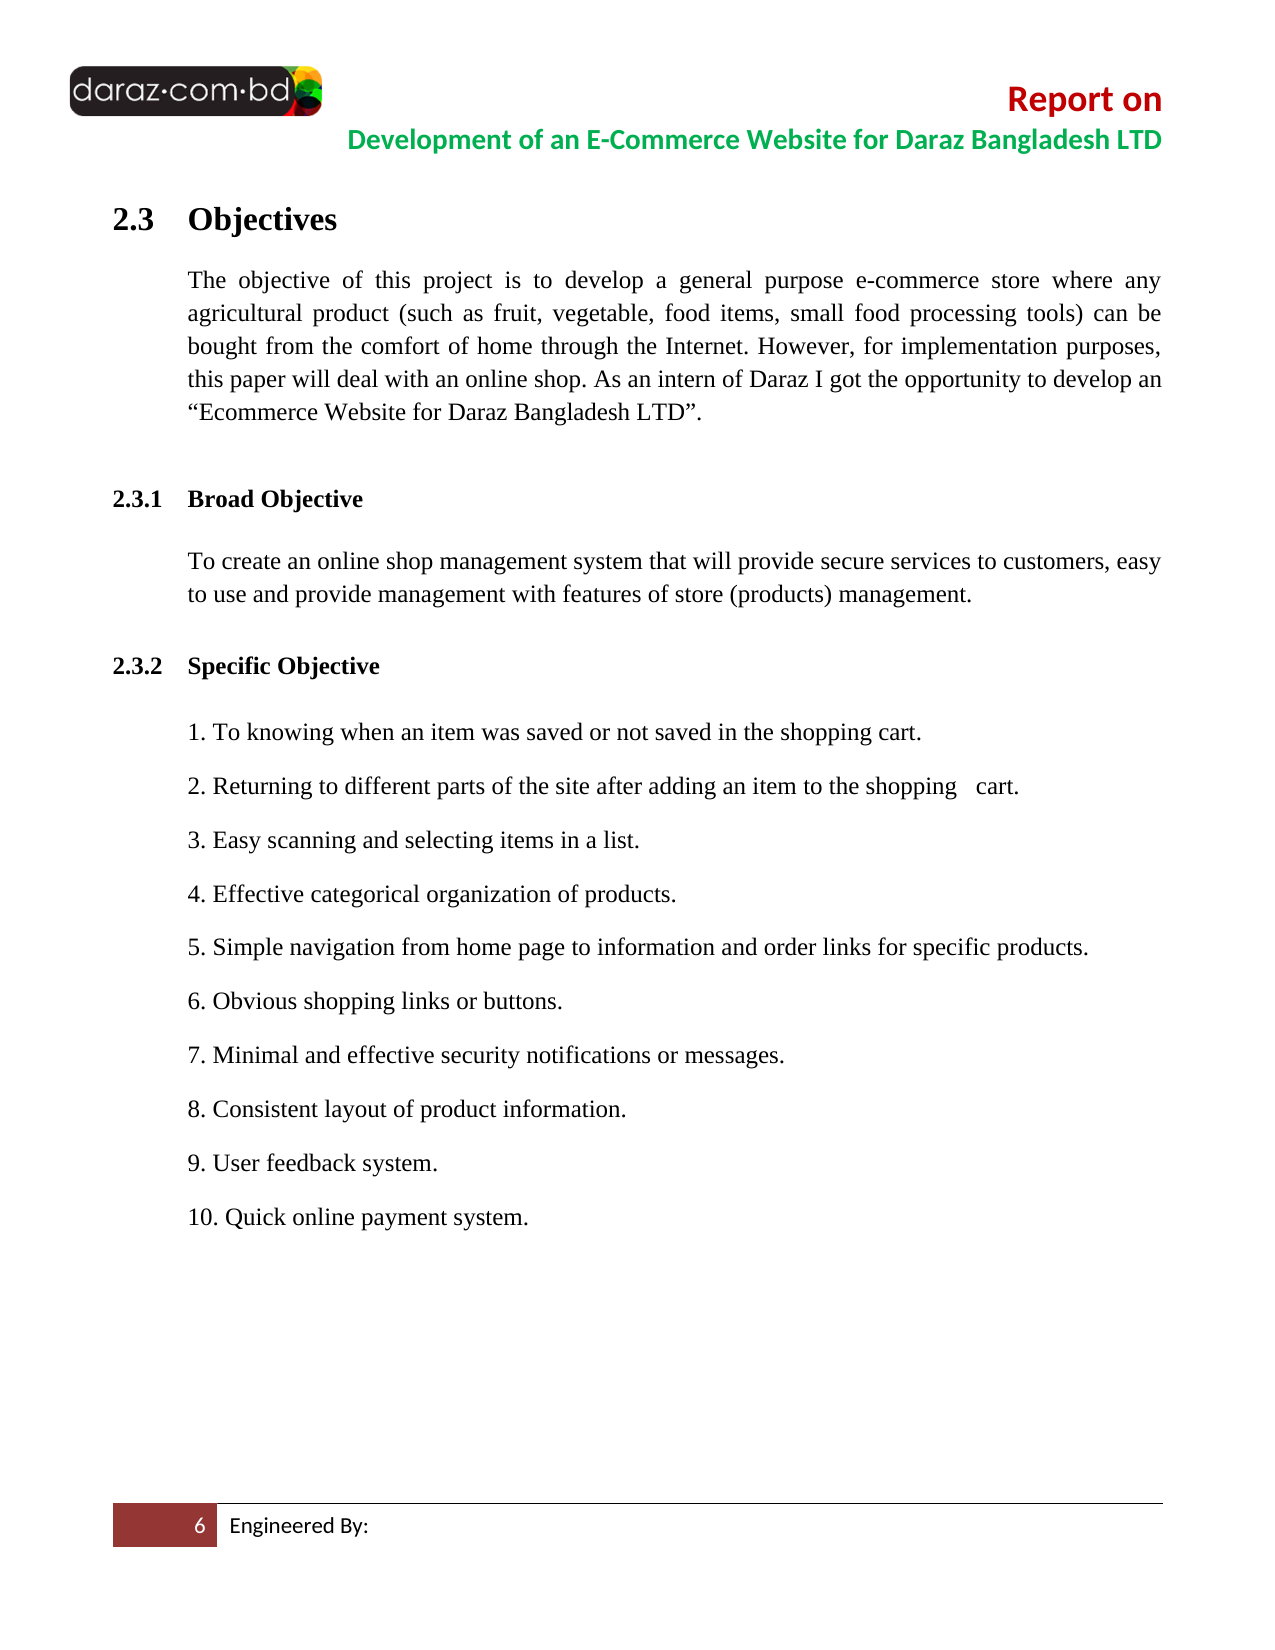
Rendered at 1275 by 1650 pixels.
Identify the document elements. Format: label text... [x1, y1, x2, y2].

text 5. Simple navigation from home page to information and order links for specific products. [112, 932, 1162, 961]
text 9. User feedback system. [112, 1148, 1162, 1177]
text 8. Consistent layout of product information. [112, 1094, 1162, 1123]
text 6. Obvious shopping links or buttons. [112, 986, 1162, 1015]
text To create an online shop management system that will provide secure services to customers, easy to use and provide management with features of store (products) management. [187, 546, 1162, 608]
text 3. Easy scanning and selecting items in a list. [112, 825, 1162, 853]
text 2. Returning to different parts of the site after adding an item to the shopping cart. [112, 771, 1162, 800]
text 10. Quick online payment system. [112, 1202, 1162, 1231]
text 7. Minimal and effective security notifications or messages. [112, 1040, 1162, 1069]
text 2.3.1 Broad Objective [112, 484, 1162, 513]
picture [69, 26, 323, 159]
text 4. Effective categorical organization of products. [112, 879, 1162, 907]
text 2.3.2 Specific Objective [112, 651, 1162, 680]
text 1. To knowing when an item was saved or not saved in the shopping cart. [112, 717, 1162, 746]
list Objectives [112, 199, 1162, 238]
list The objective of this project is to develop a general purpose e-commerce store where any agricultural product (such as fruit, vegetable, food items, small food processing tools) can be bought from the comfort of home through the Internet. However, for implementation purposes, this paper will deal with an online shop. As an intern of Daraz I got the opportunity to develop an “Ecommerce Website for Daraz Bangladesh LTD”. [187, 265, 1162, 426]
